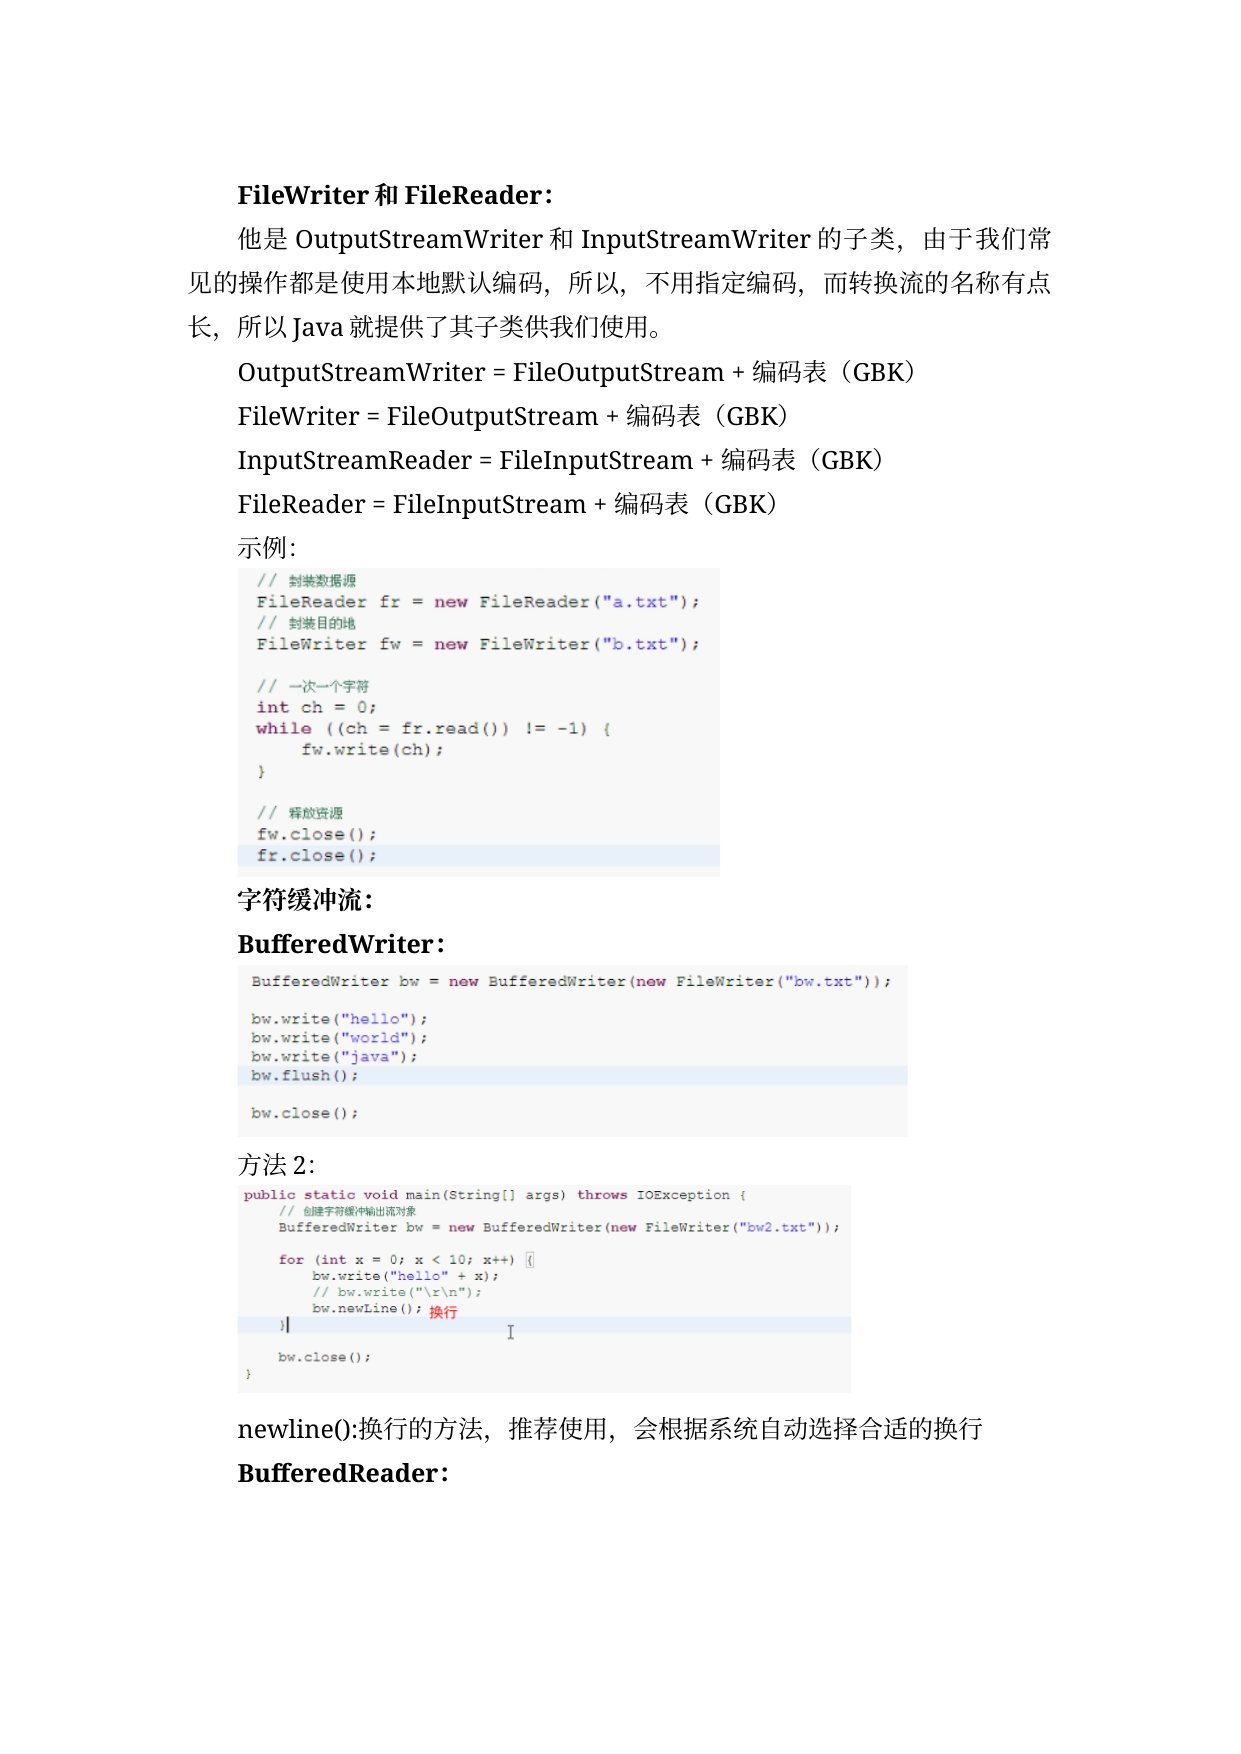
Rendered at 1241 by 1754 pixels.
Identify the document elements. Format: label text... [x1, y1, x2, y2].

list 他是OutputStreamWriter和InputStreamWriter的子类，由于我们常见的操作都是使用本地默认编码，所以，不用指定编码，而转换流的名称有点长，所以Java就提供了其子类供我们使用。 [187, 216, 1053, 348]
list FileWriter和FileReader： [187, 172, 1053, 216]
list 方法2： [187, 1141, 1053, 1185]
picture [237, 1185, 852, 1393]
list BufferedReader： [187, 1450, 1053, 1494]
list FileWriter = FileOutputStream + 编码表（GBK） [187, 392, 1053, 436]
picture [237, 965, 908, 1137]
picture [237, 568, 721, 877]
list newline():换行的方法，推荐使用，会根据系统自动选择合适的换行 [187, 1406, 1053, 1450]
list 示例： [187, 524, 1053, 568]
list InputStreamReader = FileInputStream + 编码表（GBK） [187, 436, 1053, 480]
list FileReader = FileInputStream + 编码表（GBK） [187, 480, 1053, 524]
list BufferedWriter： [187, 921, 1053, 965]
list 字符缓冲流： [187, 877, 1053, 921]
list OutputStreamWriter = FileOutputStream + 编码表（GBK） [187, 348, 1053, 392]
